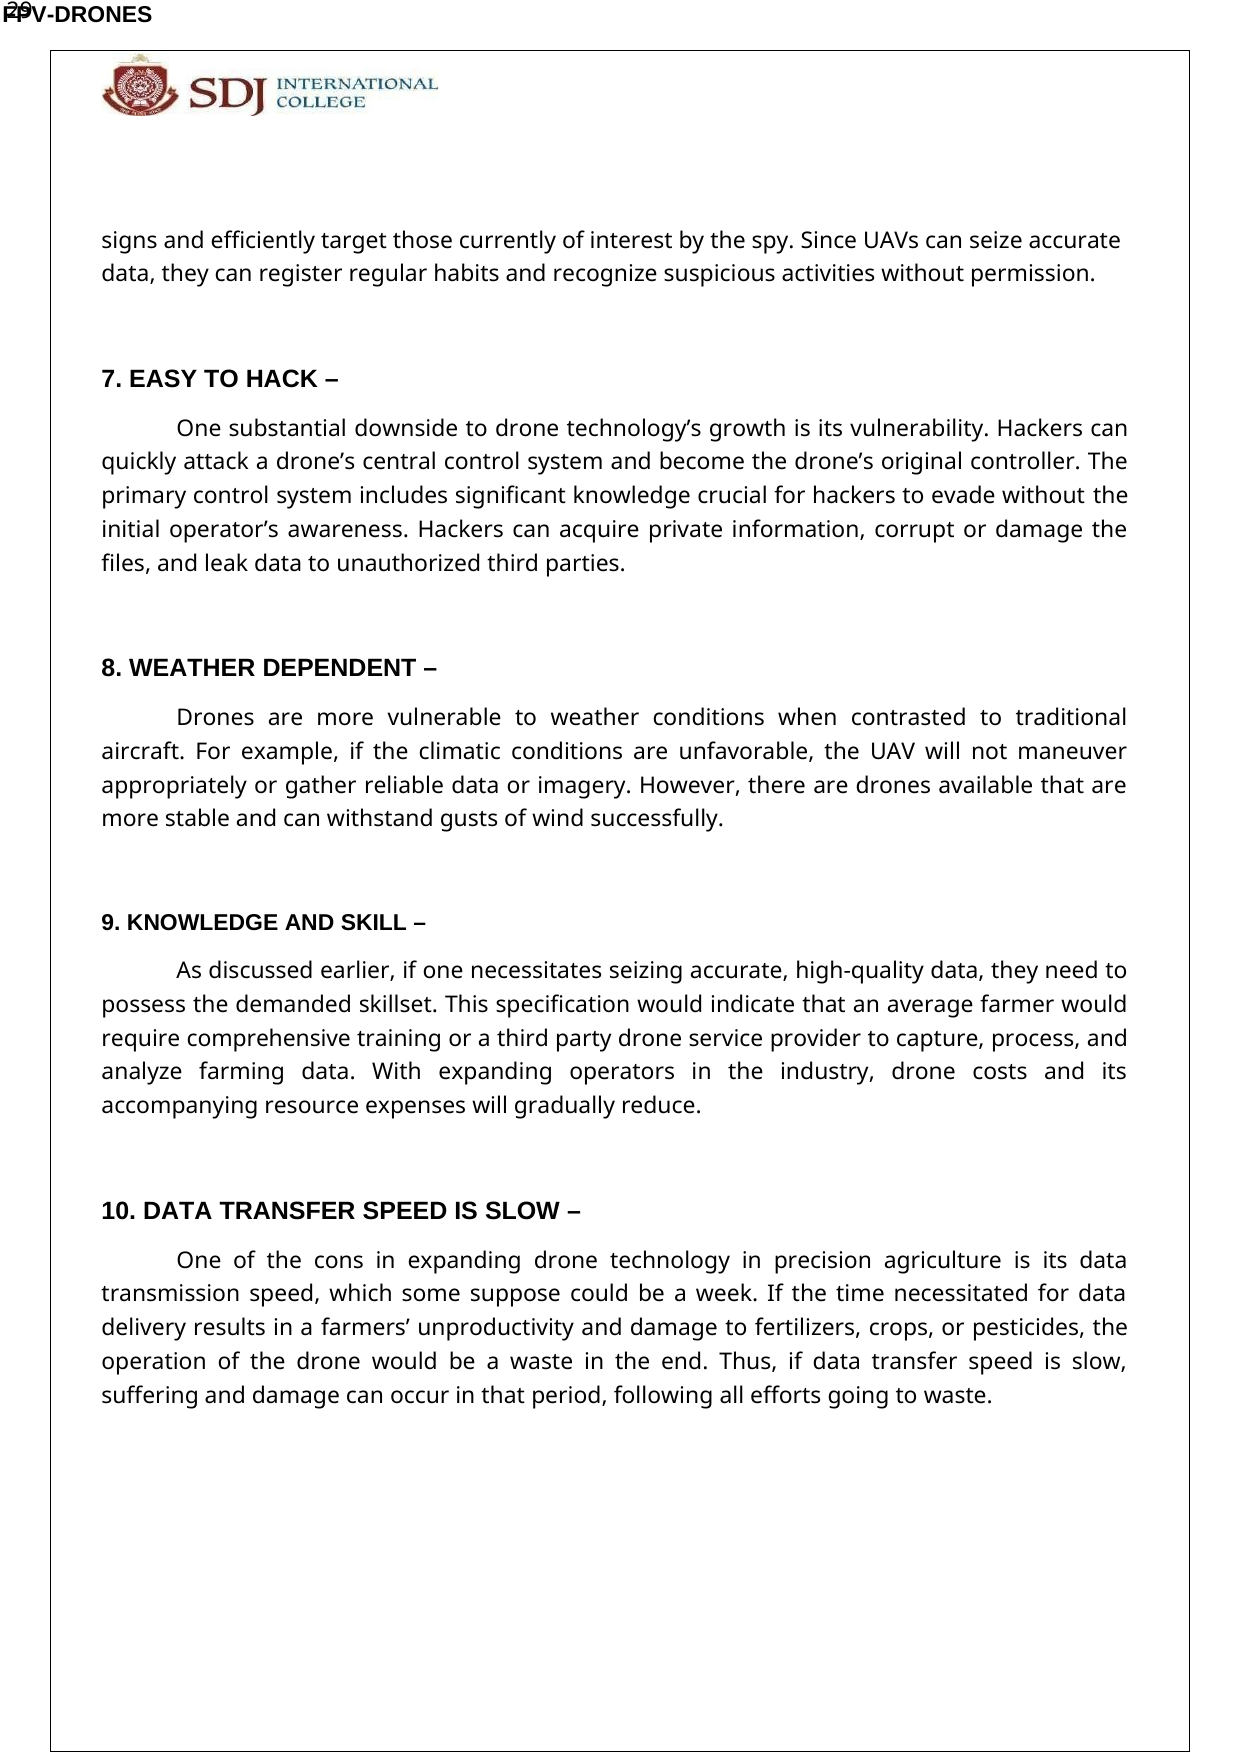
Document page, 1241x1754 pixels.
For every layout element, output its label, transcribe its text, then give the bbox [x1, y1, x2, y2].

text signs and efficiently target those currently of interest by the spy. Since UAVs can seize accurate data, they can register regular habits and recognize suspicious activities without permission. [101, 224, 1166, 288]
subtitle 7. EASY TO HACK – [101, 363, 1186, 392]
picture [101, 53, 439, 116]
subtitle 8. WEATHER DEPENDENT – [101, 653, 1186, 682]
text One of the cons in expanding drone technology in precision agriculture is its data transmission speed, which some suppose could be a week. If the time necessitated for data delivery results in a farmers’ unproductivity and damage to fertilizers, crops, or pesticides, the operation of the drone would be a waste in the end. Thus, if data transfer speed is slow, suffering and damage can occur in that period, following all efforts going to waste. [101, 1244, 1128, 1410]
subtitle 9. KNOWLEDGE AND SKILL – [101, 909, 1186, 935]
text Drones are more vulnerable to weather conditions when contrasted to traditional aircraft. For example, if the climatic conditions are unfavorable, the UAV will not maneuver appropriately or gather reliable data or imagery. However, there are drones available that are more stable and can withstand gusts of wind successfully. [101, 701, 1128, 833]
text One substantial downside to drone technology’s growth is its vulnerability. Hackers can quickly attack a drone’s central control system and become the drone’s original controller. The primary control system includes significant knowledge crucial for hackers to evade without the initial operator’s awareness. Hackers can acquire private information, corrupt or damage the files, and leak data to unauthorized third parties. [101, 412, 1128, 578]
subtitle 10. DATA TRANSFER SPEED IS SLOW – [101, 1196, 1186, 1224]
text As discussed earlier, if one necessitates seizing accurate, high-quality data, they need to possess the demanded skillset. This specification would indicate that an average farmer would require comprehensive training or a third party drone service provider to capture, process, and analyze farming data. With expanding operators in the industry, drone costs and its accompanying resource expenses will gradually reduce. [101, 954, 1128, 1120]
